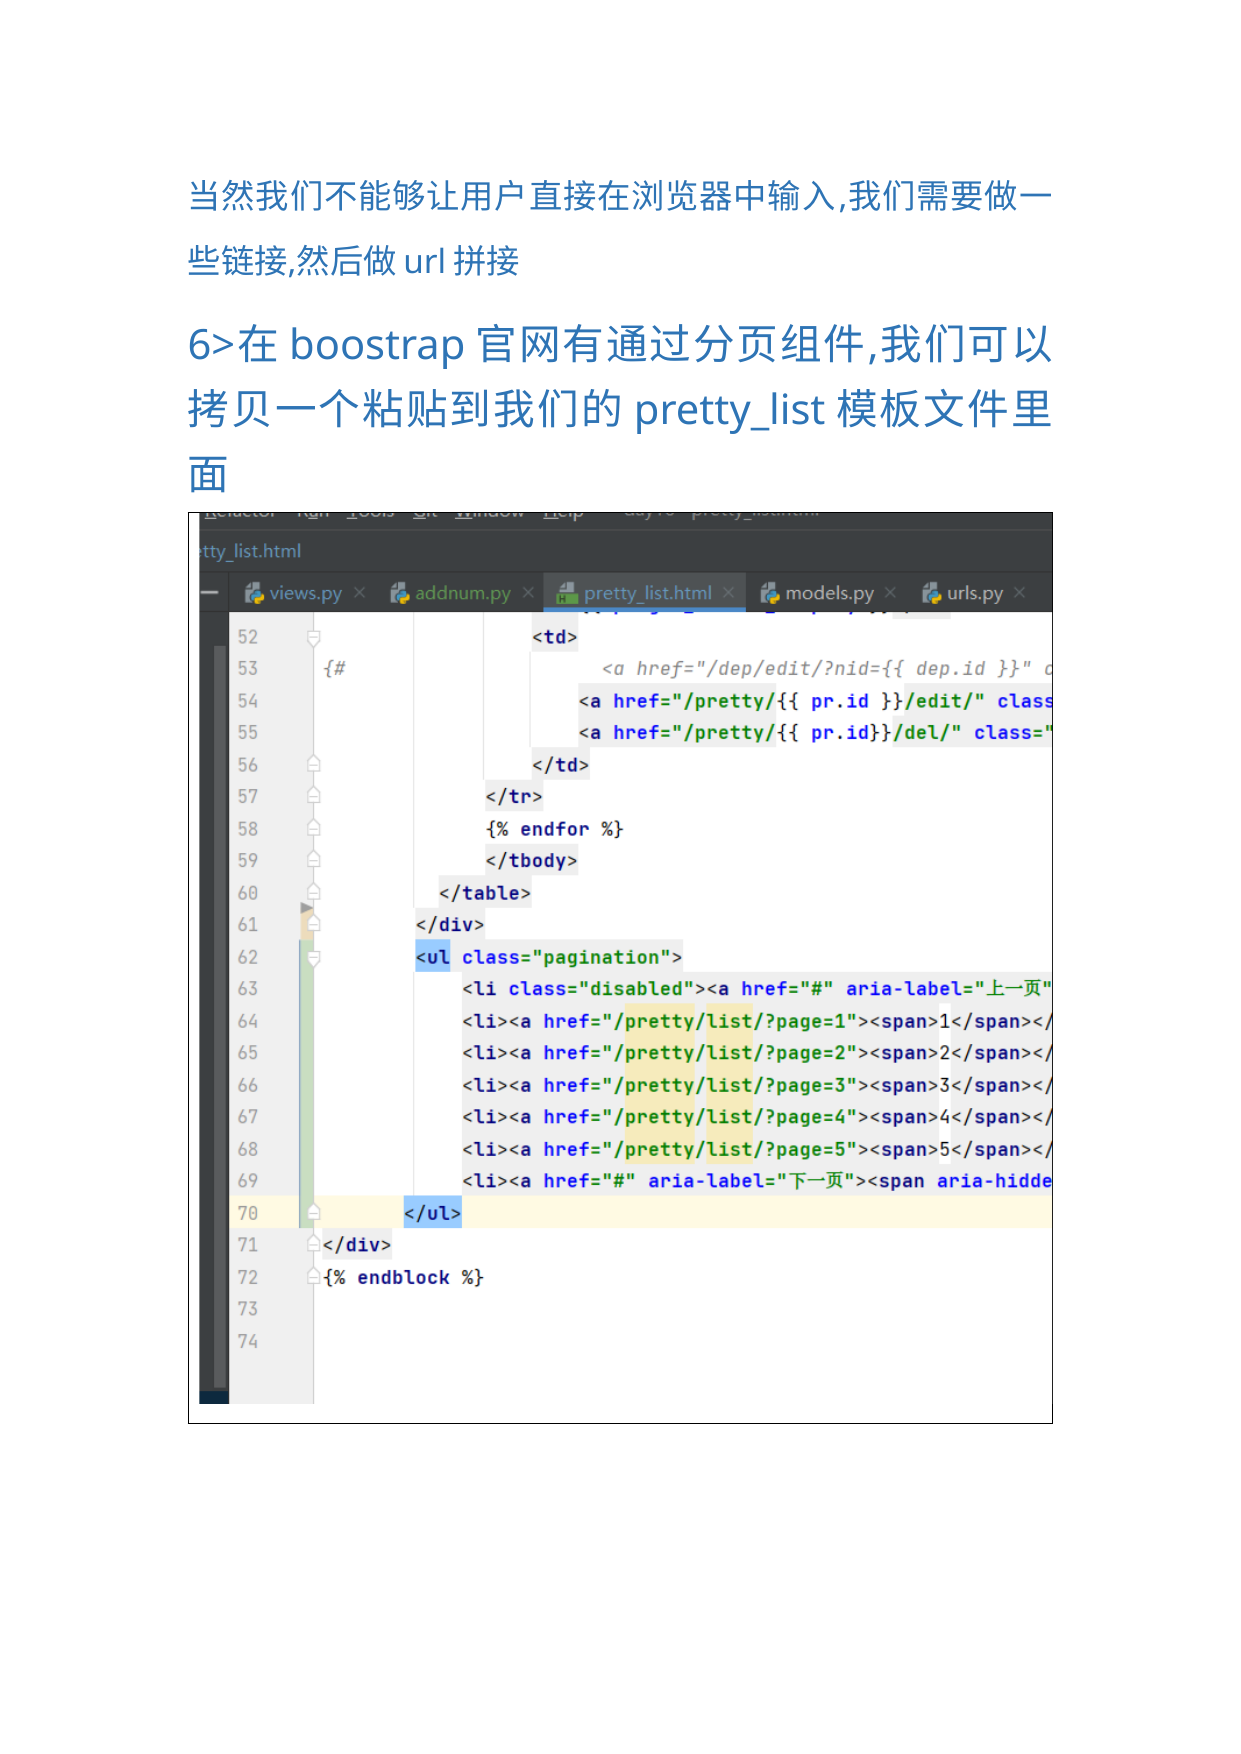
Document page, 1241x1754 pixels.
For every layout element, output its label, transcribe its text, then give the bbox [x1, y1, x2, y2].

table_header [189, 513, 1052, 1423]
subtitle 当然我们不能够让用户直接在浏览器中输入,我们需要做一些链接,然后做url拼接 [187, 162, 1053, 292]
subtitle 6>在boostrap官网有通过分页组件,我们可以拷贝一个粘贴到我们的pretty_list模板文件里面 [187, 309, 1053, 504]
picture [199, 513, 1053, 1404]
